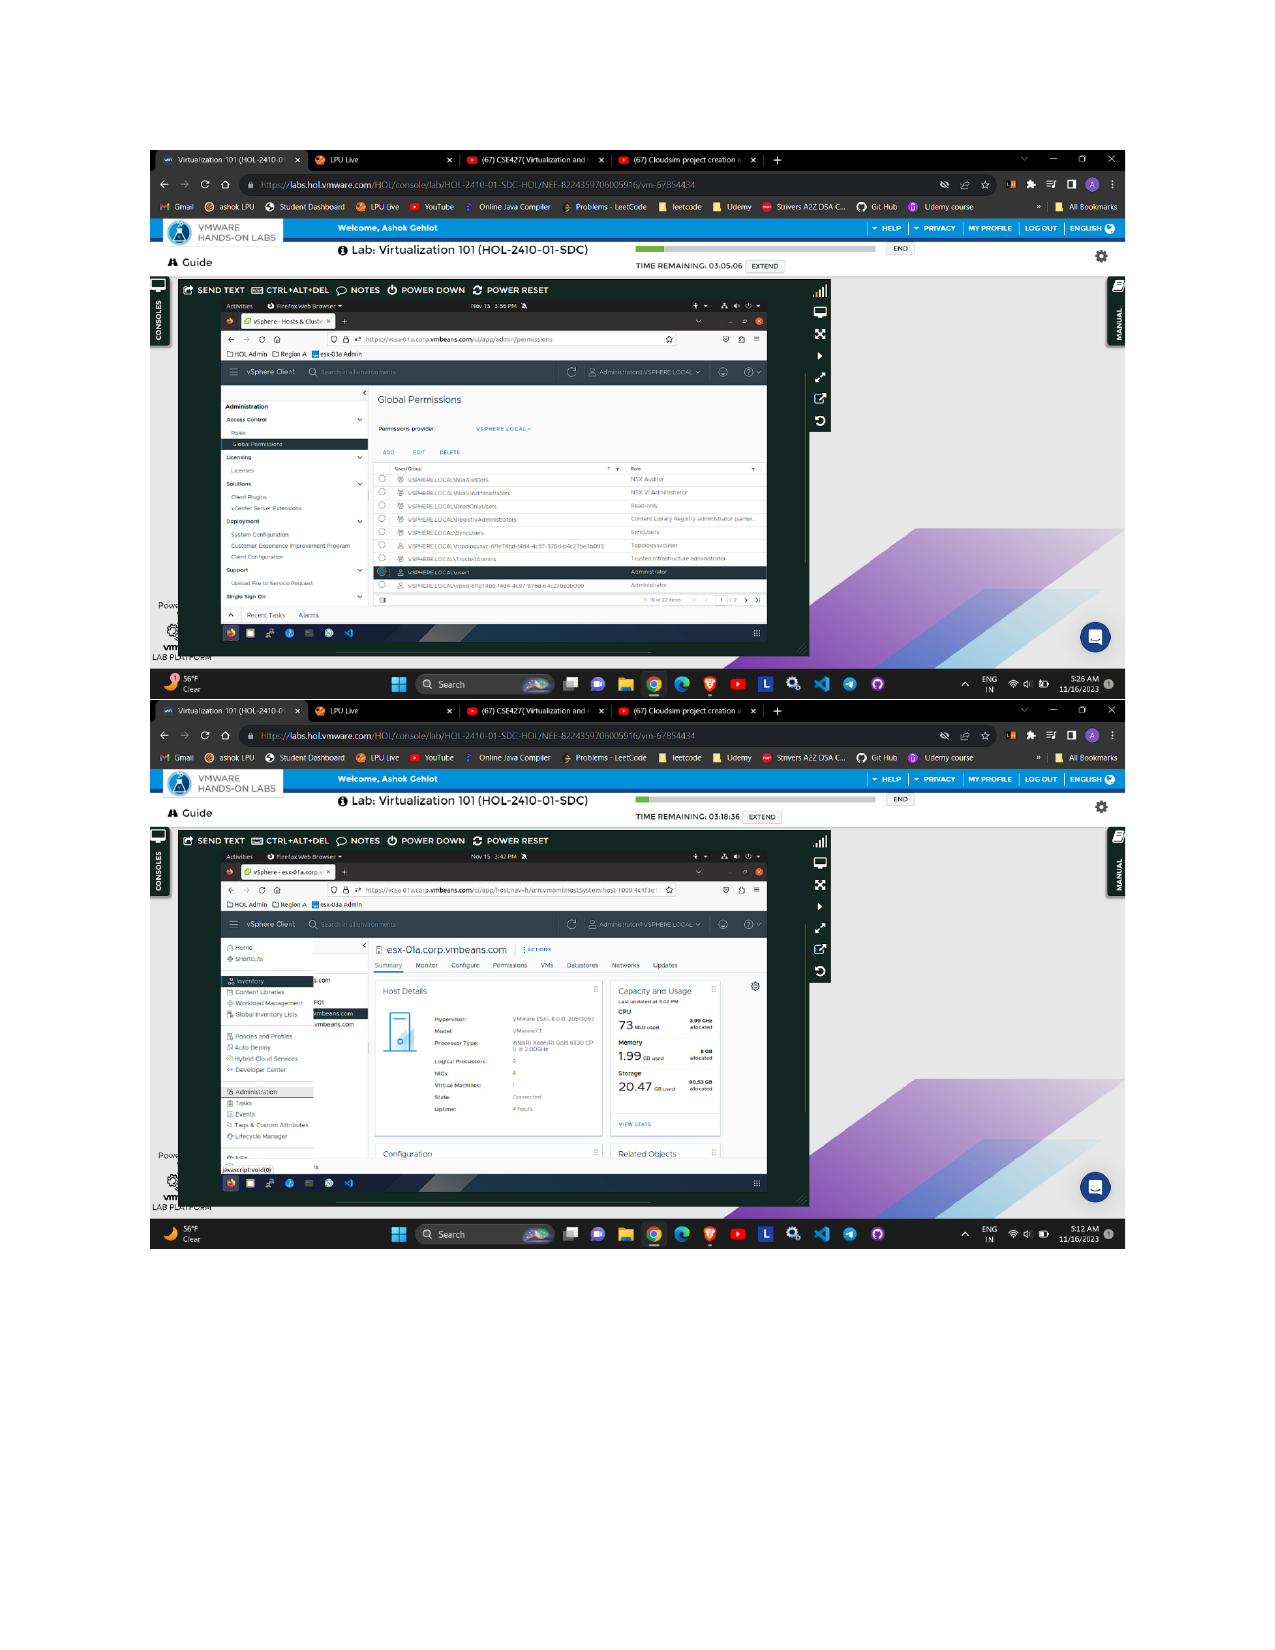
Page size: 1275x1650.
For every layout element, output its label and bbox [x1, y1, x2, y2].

picture [982, 777, 1005, 781]
picture [1071, 777, 1084, 781]
picture [1029, 777, 1039, 781]
picture [150, 150, 1125, 699]
picture [982, 226, 1005, 230]
picture [339, 777, 360, 781]
picture [1090, 777, 1101, 781]
picture [924, 226, 935, 230]
picture [1105, 776, 1115, 784]
picture [1071, 226, 1084, 230]
picture [938, 226, 952, 230]
picture [339, 226, 360, 230]
picture [150, 700, 1125, 1249]
picture [1090, 226, 1101, 230]
picture [1042, 777, 1057, 781]
picture [363, 227, 379, 231]
picture [415, 225, 437, 230]
picture [383, 225, 394, 230]
picture [1105, 225, 1115, 234]
picture [1042, 226, 1057, 230]
picture [924, 777, 935, 781]
picture [938, 777, 952, 781]
picture [383, 776, 394, 781]
picture [415, 776, 437, 781]
picture [363, 778, 379, 782]
picture [1029, 226, 1039, 230]
